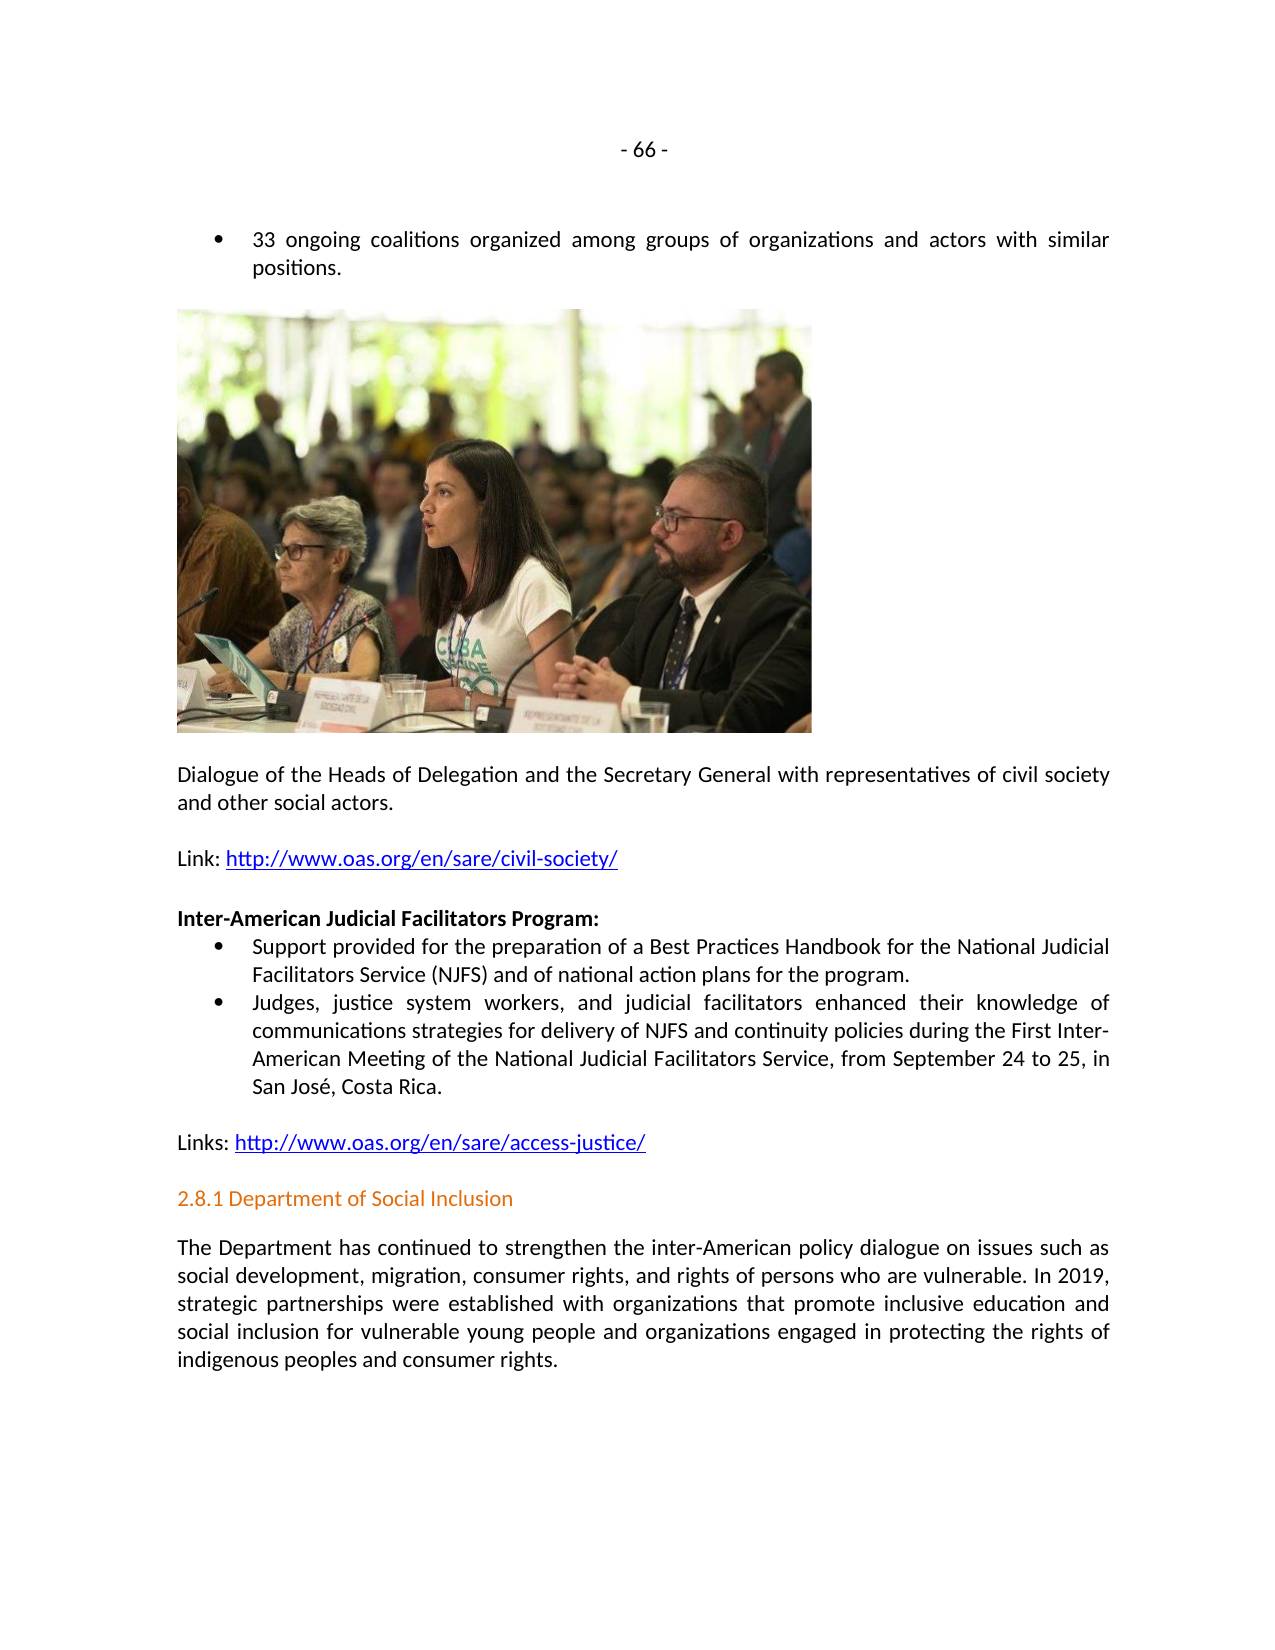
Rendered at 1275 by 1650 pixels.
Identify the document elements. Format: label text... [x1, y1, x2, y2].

text The Department has continued to strengthen the inter-American policy dialogue on issues such as social development, migration, consumer rights, and rights of persons who are vulnerable. In 2019, strategic partnerships were established with organizations that promote inclusive education and social inclusion for vulnerable young people and organizations engaged in protecting the rights of indigenous peoples and consumer rights. [177, 1233, 1111, 1373]
list Judges, justice system workers, and judicial facilitators enhanced their knowledge of communications strategies for delivery of NJFS and continuity policies during the First Inter-American Meeting of the National Judicial Facilitators Service, from September 24 to 25, in San José, Costa Rica. [214, 988, 1111, 1100]
list 2.8.1 Department of Social Inclusion [177, 1184, 1111, 1212]
text Link: http://www.oas.org/en/sare/civil-society/ [177, 844, 1111, 873]
list Support provided for the preparation of a Best Practices Handbook for the National Judicial Facilitators Service (NJFS) and of national action plans for the program. [214, 932, 1111, 988]
text Links: http://www.oas.org/en/sare/access-justice/ [177, 1128, 1111, 1156]
text Inter-American Judicial Facilitators Program: [177, 904, 1111, 932]
list 33 ongoing coalitions organized among groups of organizations and actors with similar positions. [214, 225, 1111, 281]
text Dialogue of the Heads of Delegation and the Secretary General with representatives of civil society and other social actors. [177, 761, 1111, 817]
picture [177, 309, 812, 733]
